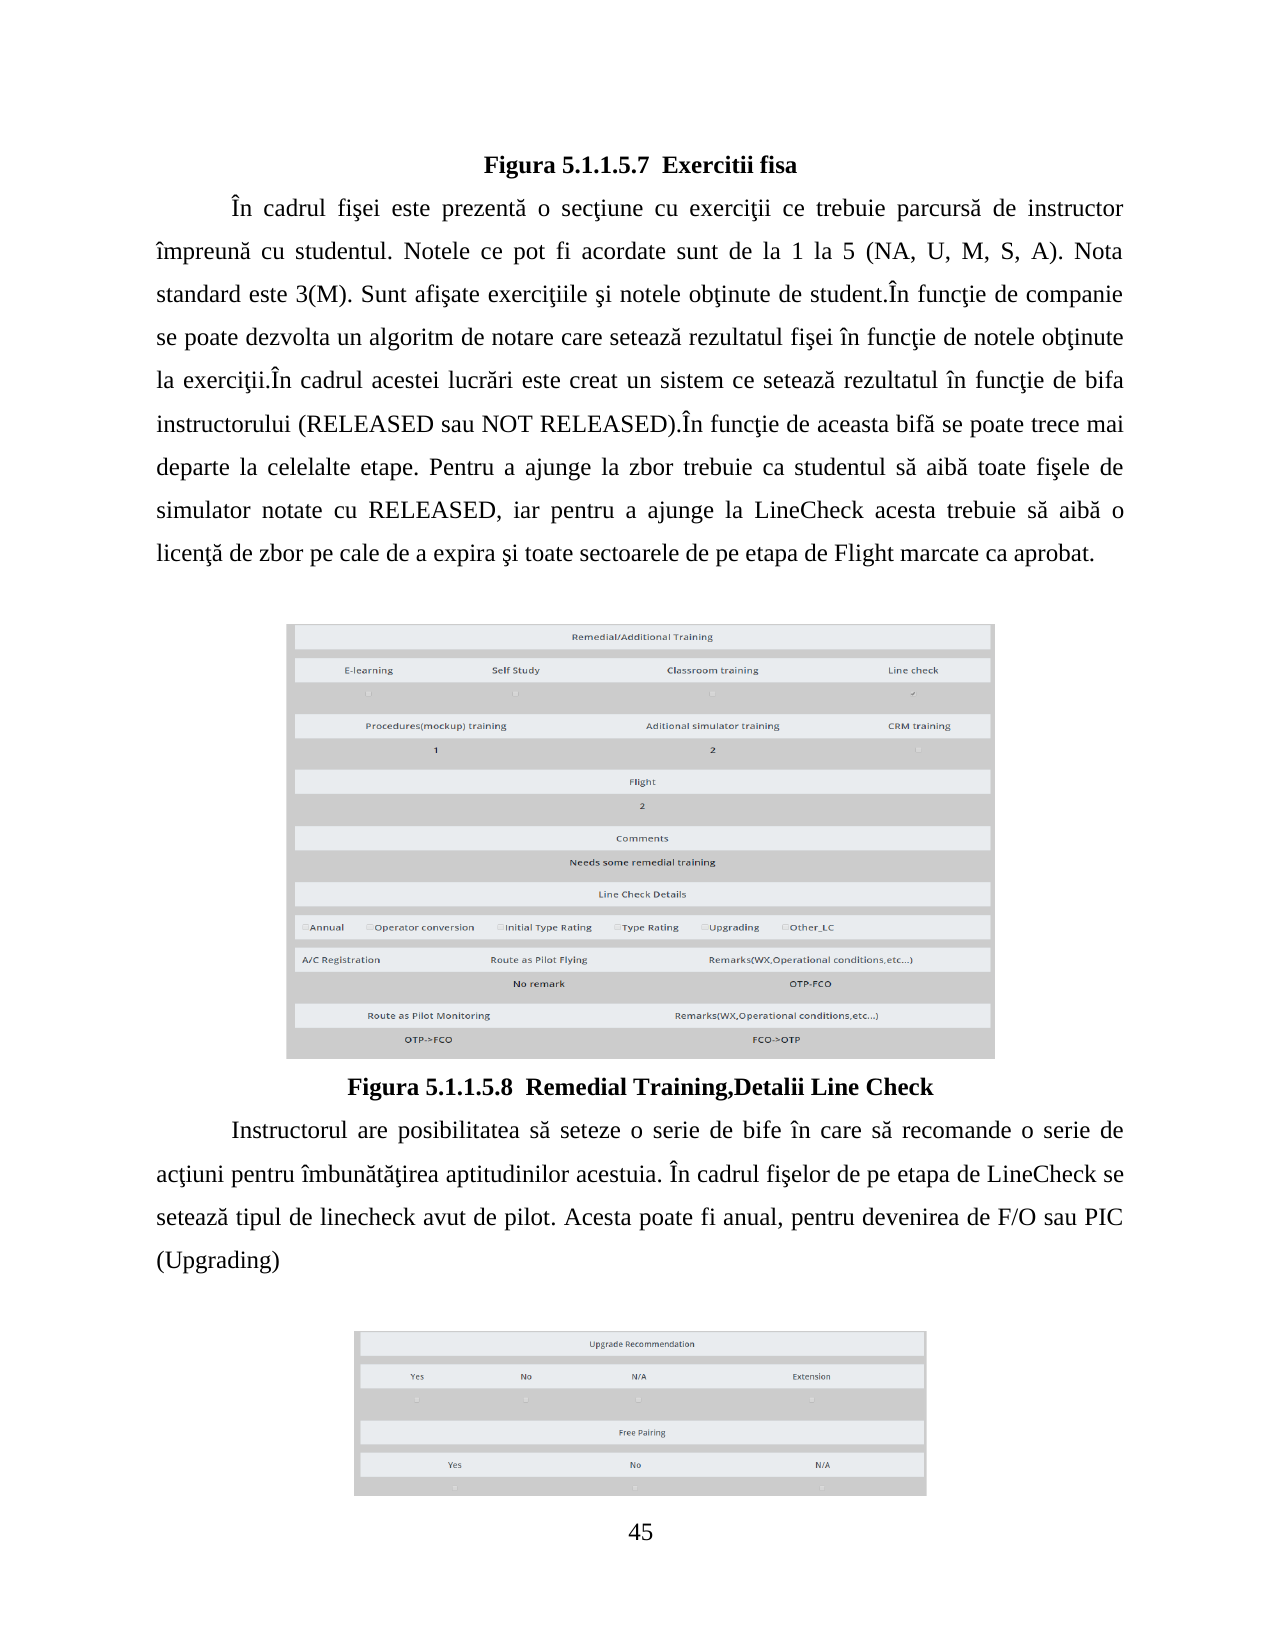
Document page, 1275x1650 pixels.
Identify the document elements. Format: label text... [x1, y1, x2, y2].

text În cadrul fişei este prezentă o secţiune cu exerciţii ce trebuie parcursă de instructor împreună cu studentul. Notele ce pot fi acordate sunt de la 1 la 5 (NA, U, M, S, A). Nota standard este 3(M). Sunt afişate exerciţiile şi notele obţinute de student.În funcţie de companie se poate dezvolta un algoritm de notare care setează rezultatul fişei în funcţie de notele obţinute la exerciţii.În cadrul acestei lucrări este creat un sistem ce setează rezultatul în funcţie de bifa instructorului (RELEASED sau NOT RELEASED).În funcţie de aceasta bifă se poate trece mai departe la celelalte etape. Pentru a ajunge la zbor trebuie ca studentul să aibă toate fişele de simulator notate cu RELEASED, iar pentru a ajunge la LineCheck acesta trebuie să aibă o licenţă de zbor pe cale de a expira şi toate sectoarele de pe etapa de Flight marcate ca aprobat. [156, 193, 1125, 567]
text Figura 5.1.1.5.7 Exercitii fisa [156, 150, 1125, 179]
text Figura 5.1.1.5.8 Remedial Training,Detalii Line Check [156, 1072, 1125, 1101]
picture [354, 1331, 927, 1496]
text Instructorul are posibilitatea să seteze o serie de bife în care să recomande o serie de acţiuni pentru îmbunătăţirea aptitudinilor acestuia. În cadrul fişelor de pe etapa de LineCheck se setează tipul de linecheck avut de pilot. Acesta poate fi anual, pentru devenirea de F/O sau PIC (Upgrading) [156, 1116, 1125, 1274]
picture [286, 624, 995, 1059]
